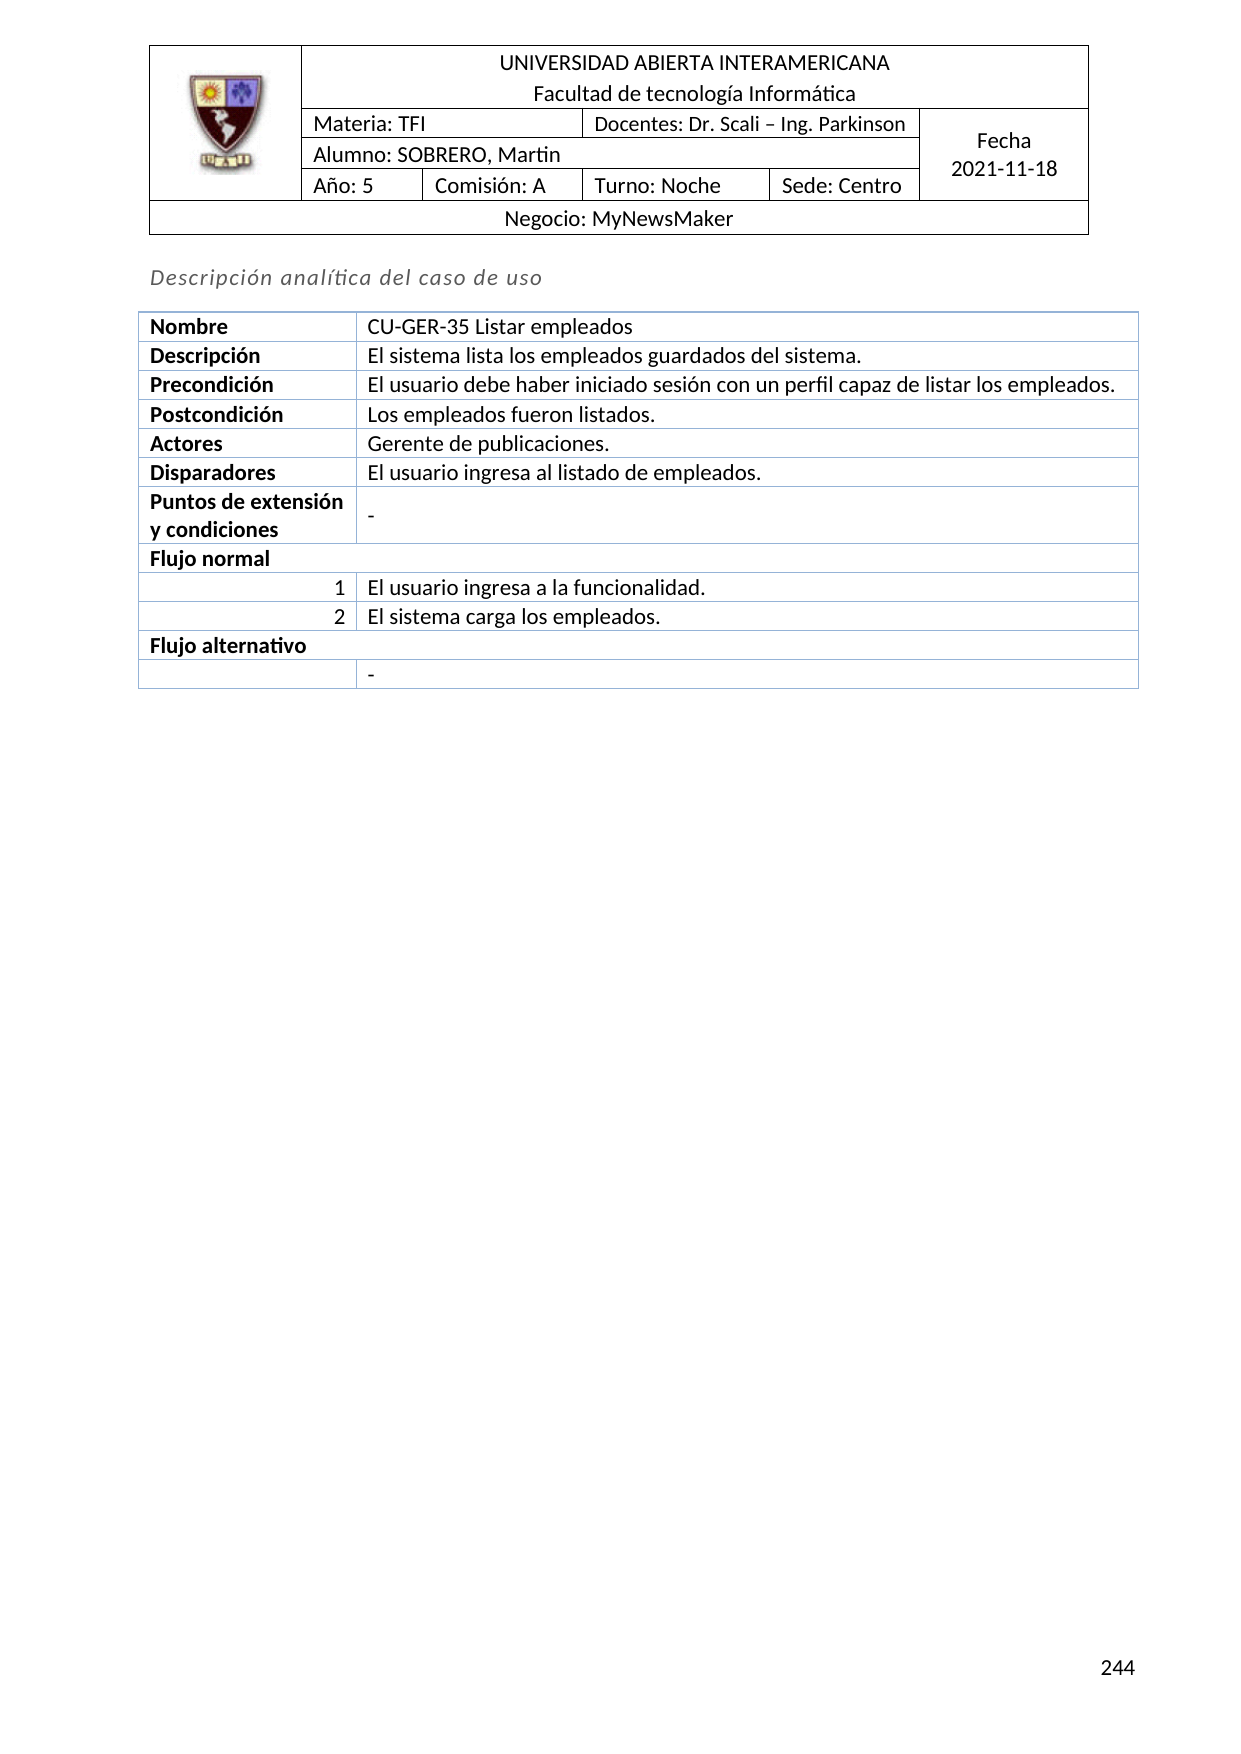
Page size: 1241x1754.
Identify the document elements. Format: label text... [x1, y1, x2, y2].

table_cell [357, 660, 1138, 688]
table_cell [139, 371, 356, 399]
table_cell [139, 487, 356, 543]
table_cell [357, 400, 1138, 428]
subtitle Descripción analítica del caso de uso [150, 263, 1135, 291]
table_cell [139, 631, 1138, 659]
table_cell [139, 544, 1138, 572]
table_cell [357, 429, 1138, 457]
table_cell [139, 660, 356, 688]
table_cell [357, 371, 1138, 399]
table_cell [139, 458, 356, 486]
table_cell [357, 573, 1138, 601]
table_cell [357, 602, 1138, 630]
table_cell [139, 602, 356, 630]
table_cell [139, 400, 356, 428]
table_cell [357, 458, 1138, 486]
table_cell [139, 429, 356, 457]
picture [175, 67, 276, 180]
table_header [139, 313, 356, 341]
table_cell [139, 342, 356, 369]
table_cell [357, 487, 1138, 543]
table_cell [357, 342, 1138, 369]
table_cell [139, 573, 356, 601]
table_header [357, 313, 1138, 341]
